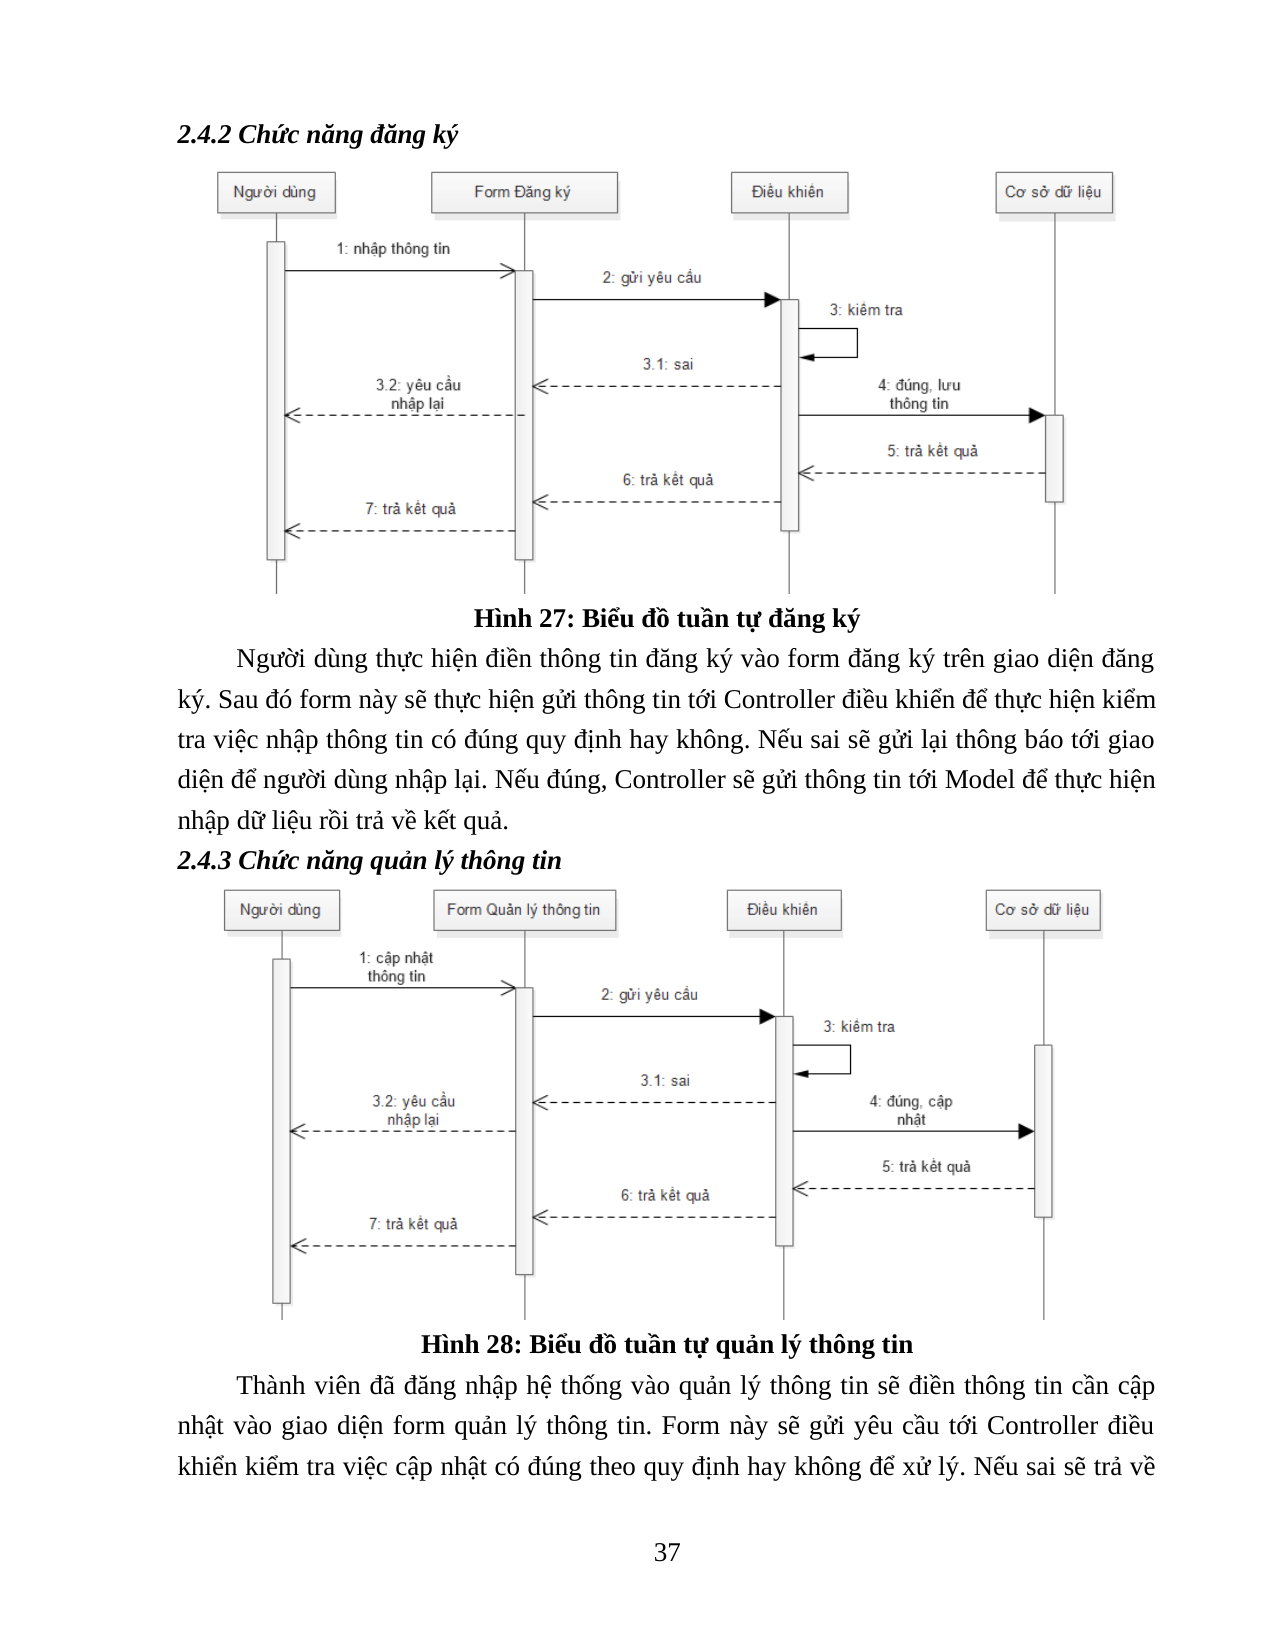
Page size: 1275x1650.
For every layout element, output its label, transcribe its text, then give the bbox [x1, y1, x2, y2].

picture [216, 884, 1117, 1320]
subtitle 2.4.2 Chức năng đăng ký [177, 118, 1157, 149]
subtitle 2.4.3 Chức năng quản lý thông tin [177, 844, 1157, 876]
subtitle Hình 28: Biểu đồ tuần tự quản lý thông tin [177, 1328, 1157, 1359]
subtitle Hình 27: Biểu đồ tuần tự đăng ký [177, 602, 1157, 633]
text Người dùng thực hiện điền thông tin đăng ký vào form đăng ký trên giao diện đăng ký. Sau đó form này sẽ thực hiện gửi thông tin tới Controller điều khiển để thực hiện kiểm tra việc nhập thông tin có đúng quy định hay không. Nếu sai sẽ gửi lại thông báo tới giao diện để người dùng nhập lại. Nếu đúng, Controller sẽ gửi thông tin tới Model để thực hiện nhập dữ liệu rồi trả về kết quả. [177, 642, 1157, 835]
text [177, 1369, 1157, 1481]
picture [209, 158, 1125, 594]
